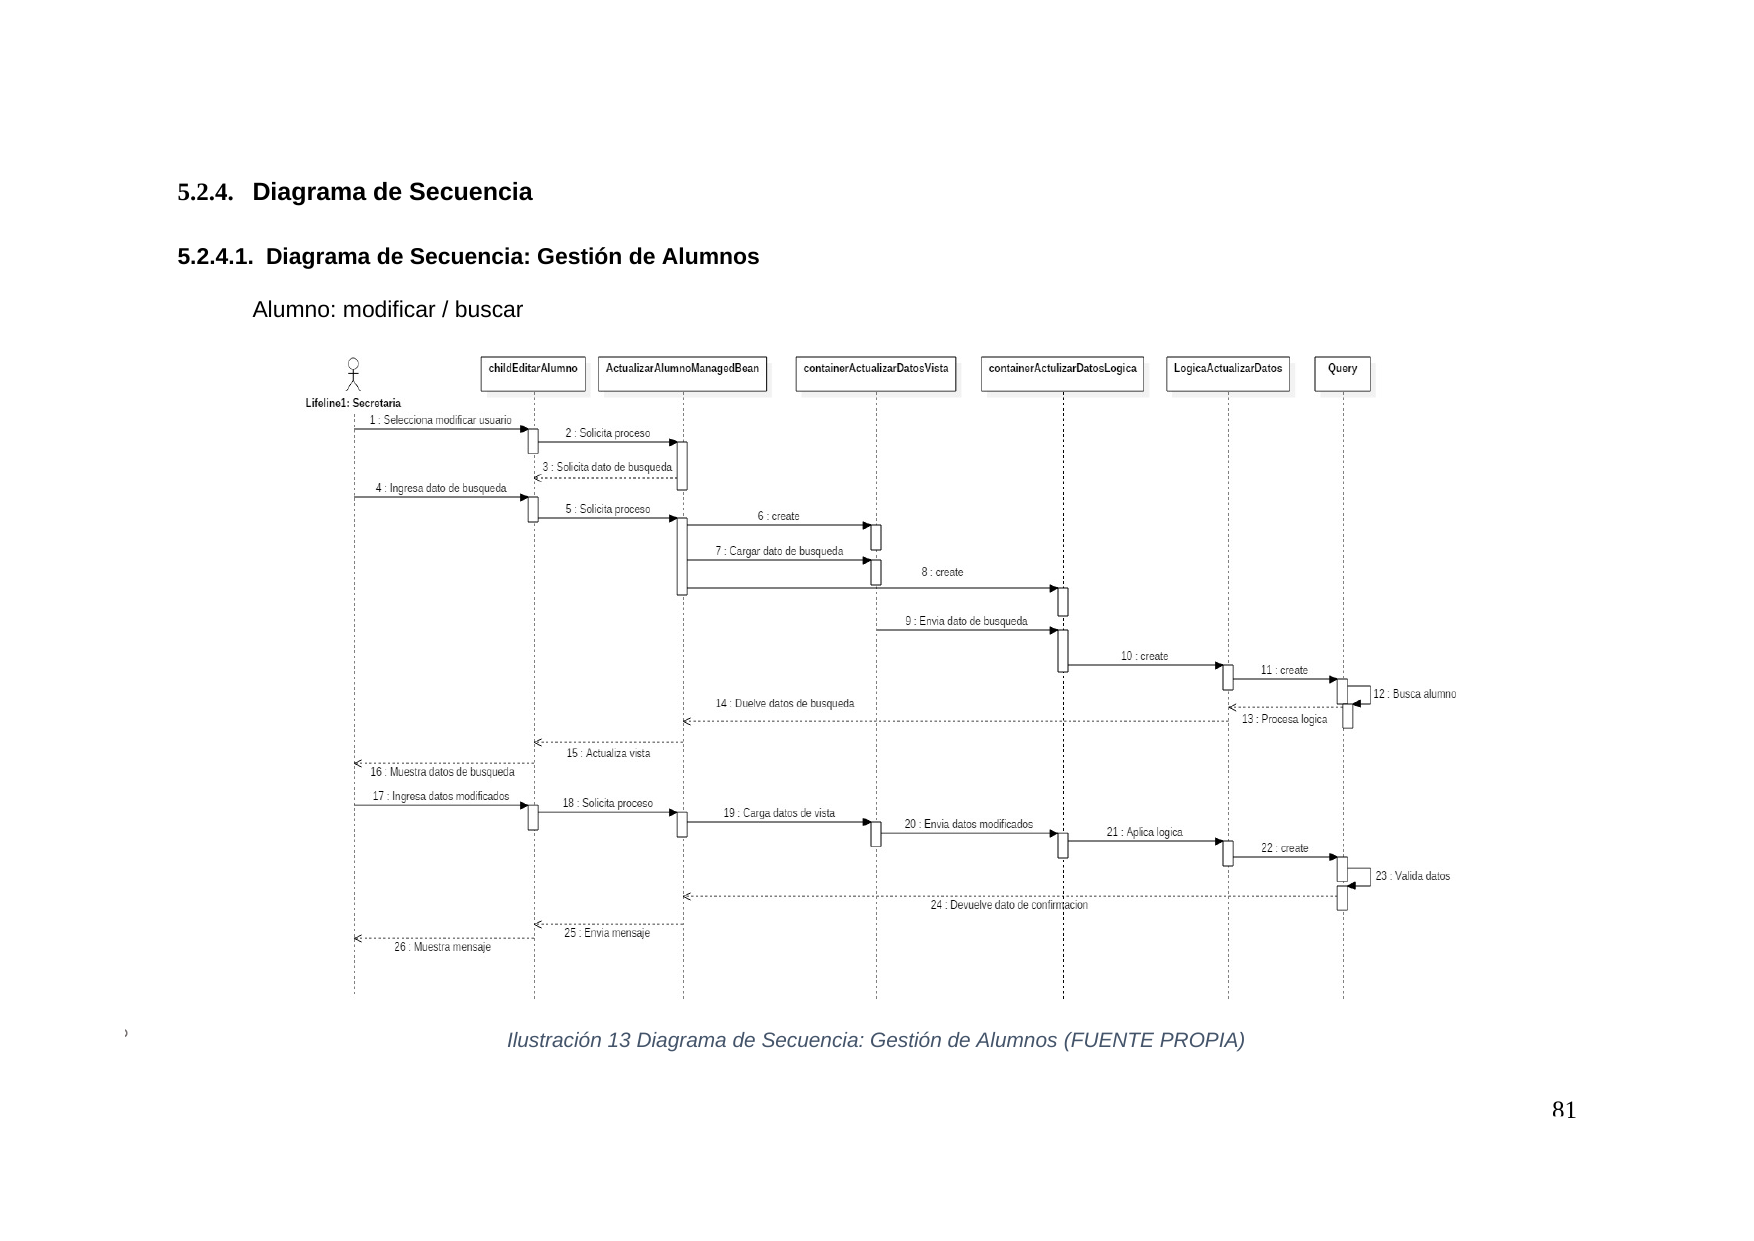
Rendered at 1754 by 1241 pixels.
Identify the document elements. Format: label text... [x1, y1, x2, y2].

picture [294, 348, 1460, 1001]
subtitle Diagrama de Secuencia [177, 177, 1577, 206]
text Ilustración 13 Diagrama de Secuencia: Gestión de Alumnos (FUENTE PROPIA) [177, 1028, 1577, 1052]
list Alumno: modificar / buscar [177, 296, 1577, 322]
list Diagrama de Secuencia: Gestión de Alumnos [177, 243, 1577, 269]
